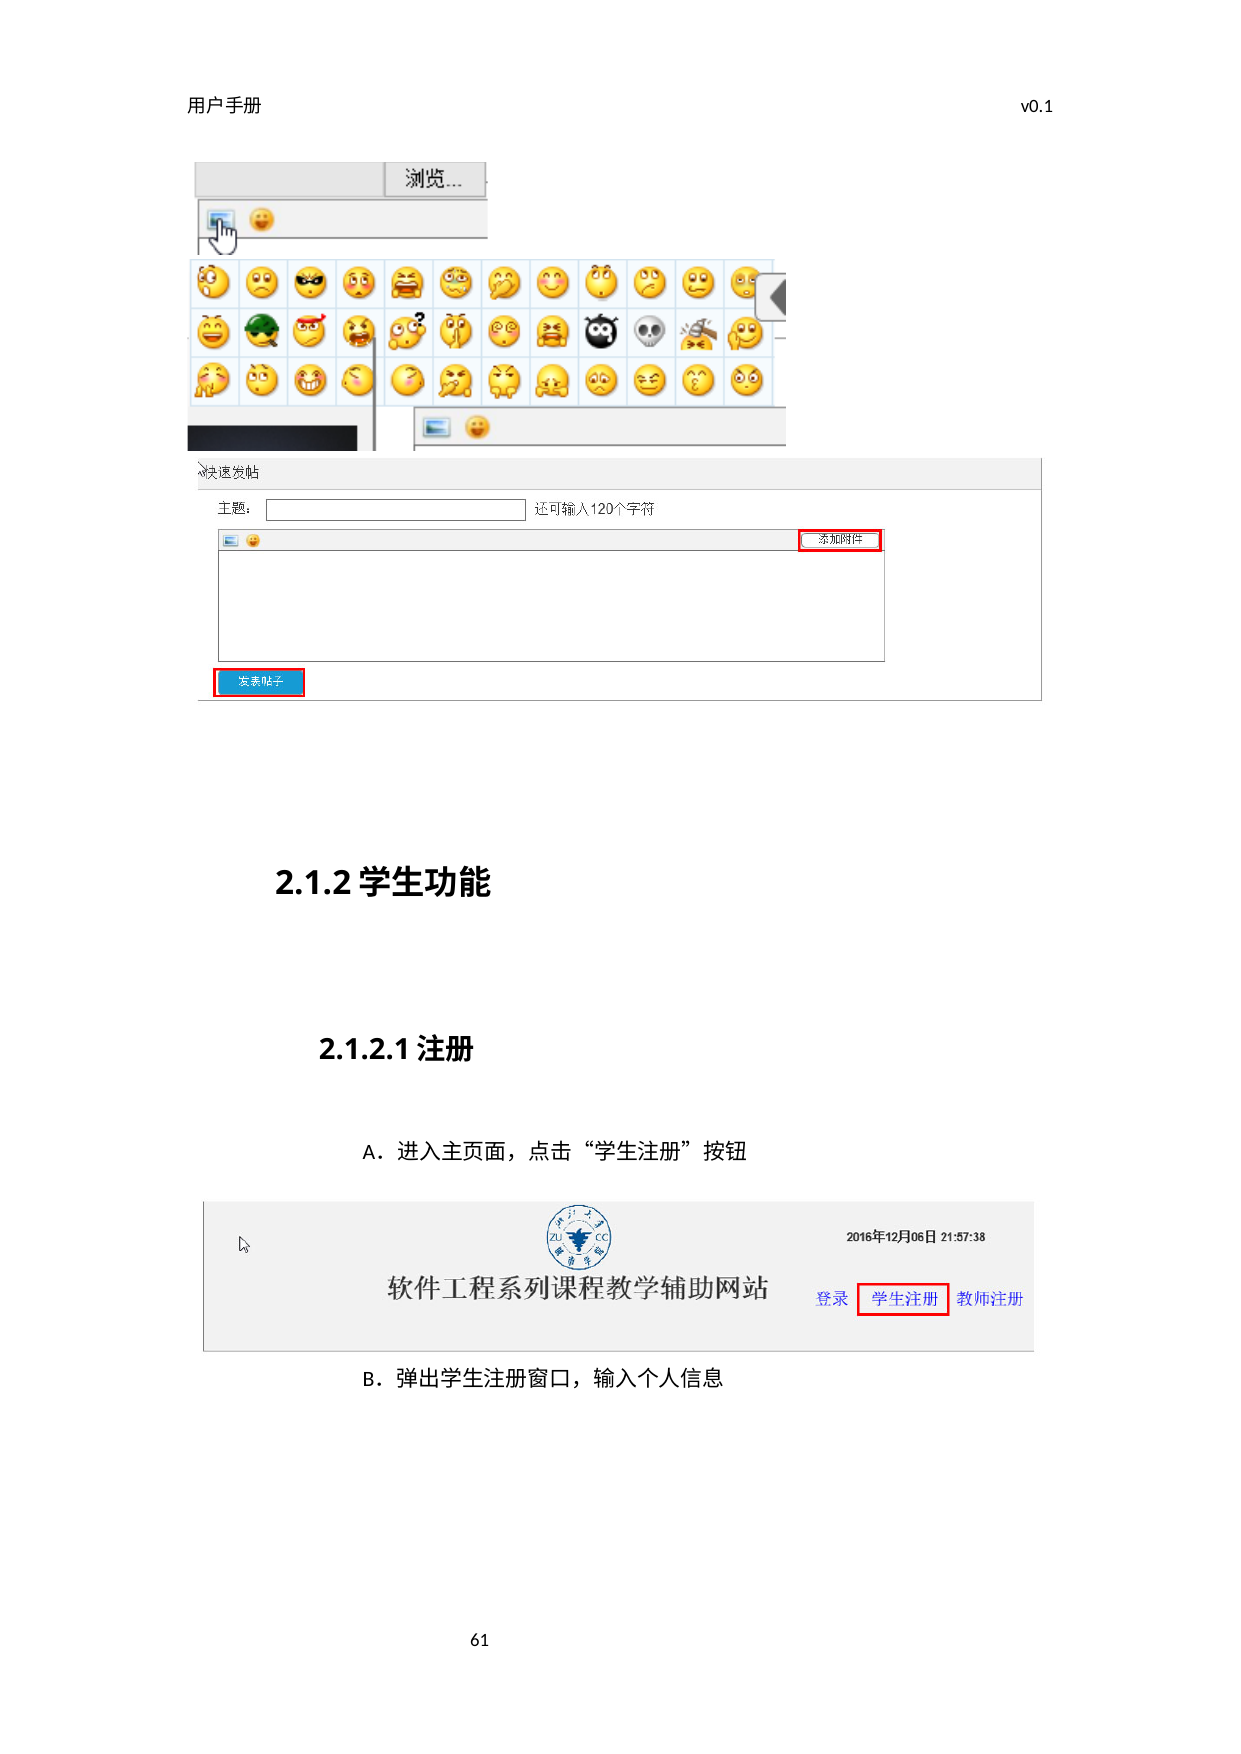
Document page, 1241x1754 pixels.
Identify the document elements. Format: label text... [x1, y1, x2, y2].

subtitle 2.1.2学生功能 [231, 847, 1053, 912]
picture [187, 259, 786, 451]
text B．弹出学生注册窗口，输入个人信息 [187, 1361, 1053, 1393]
picture [187, 162, 488, 255]
picture [187, 1198, 1053, 1356]
subtitle 2.1.2.1注册 [275, 1014, 1053, 1079]
text A．进入主页面，点击“学生注册”按钮 [187, 1133, 1053, 1166]
picture [187, 454, 1053, 707]
